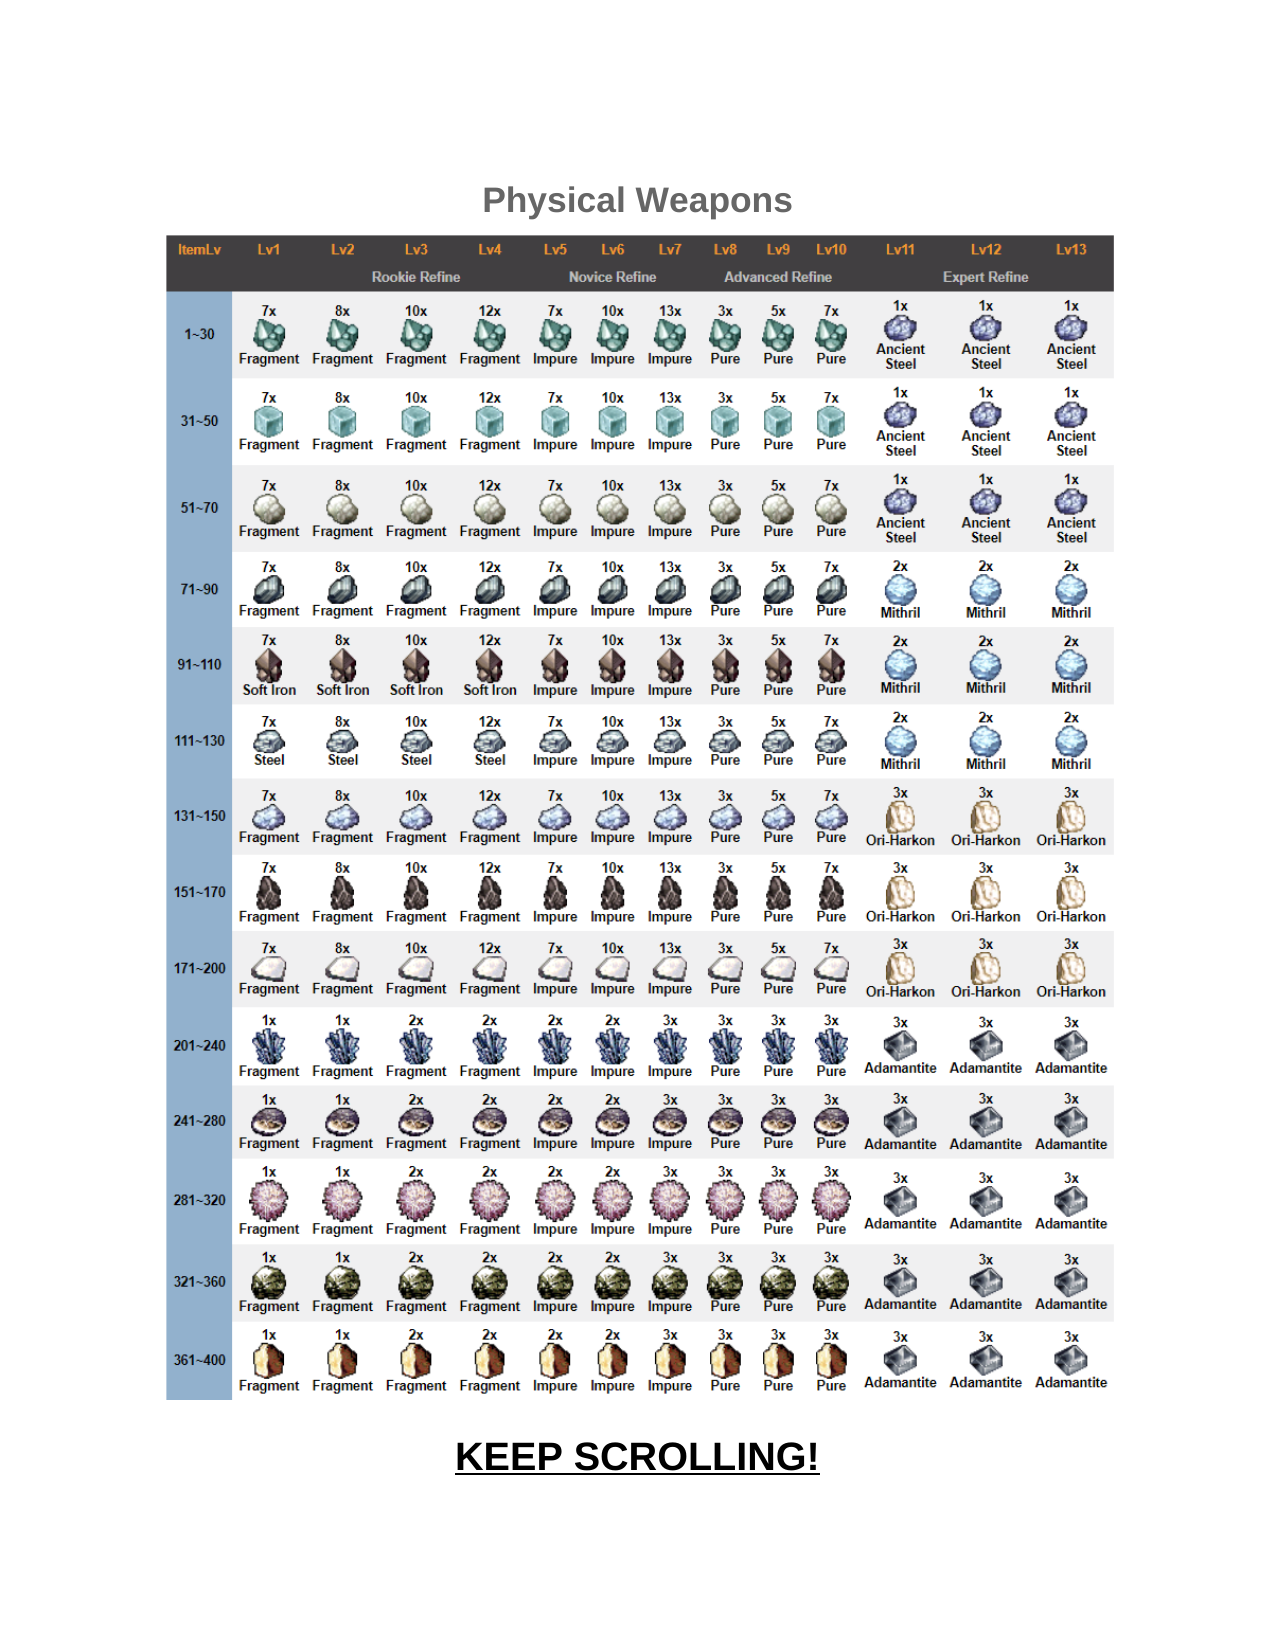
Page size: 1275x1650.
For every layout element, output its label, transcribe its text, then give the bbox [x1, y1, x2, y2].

subtitle Physical Weapons [150, 179, 1125, 220]
text KEEP SCROLLING! [150, 1433, 1125, 1479]
picture [159, 228, 1116, 1400]
